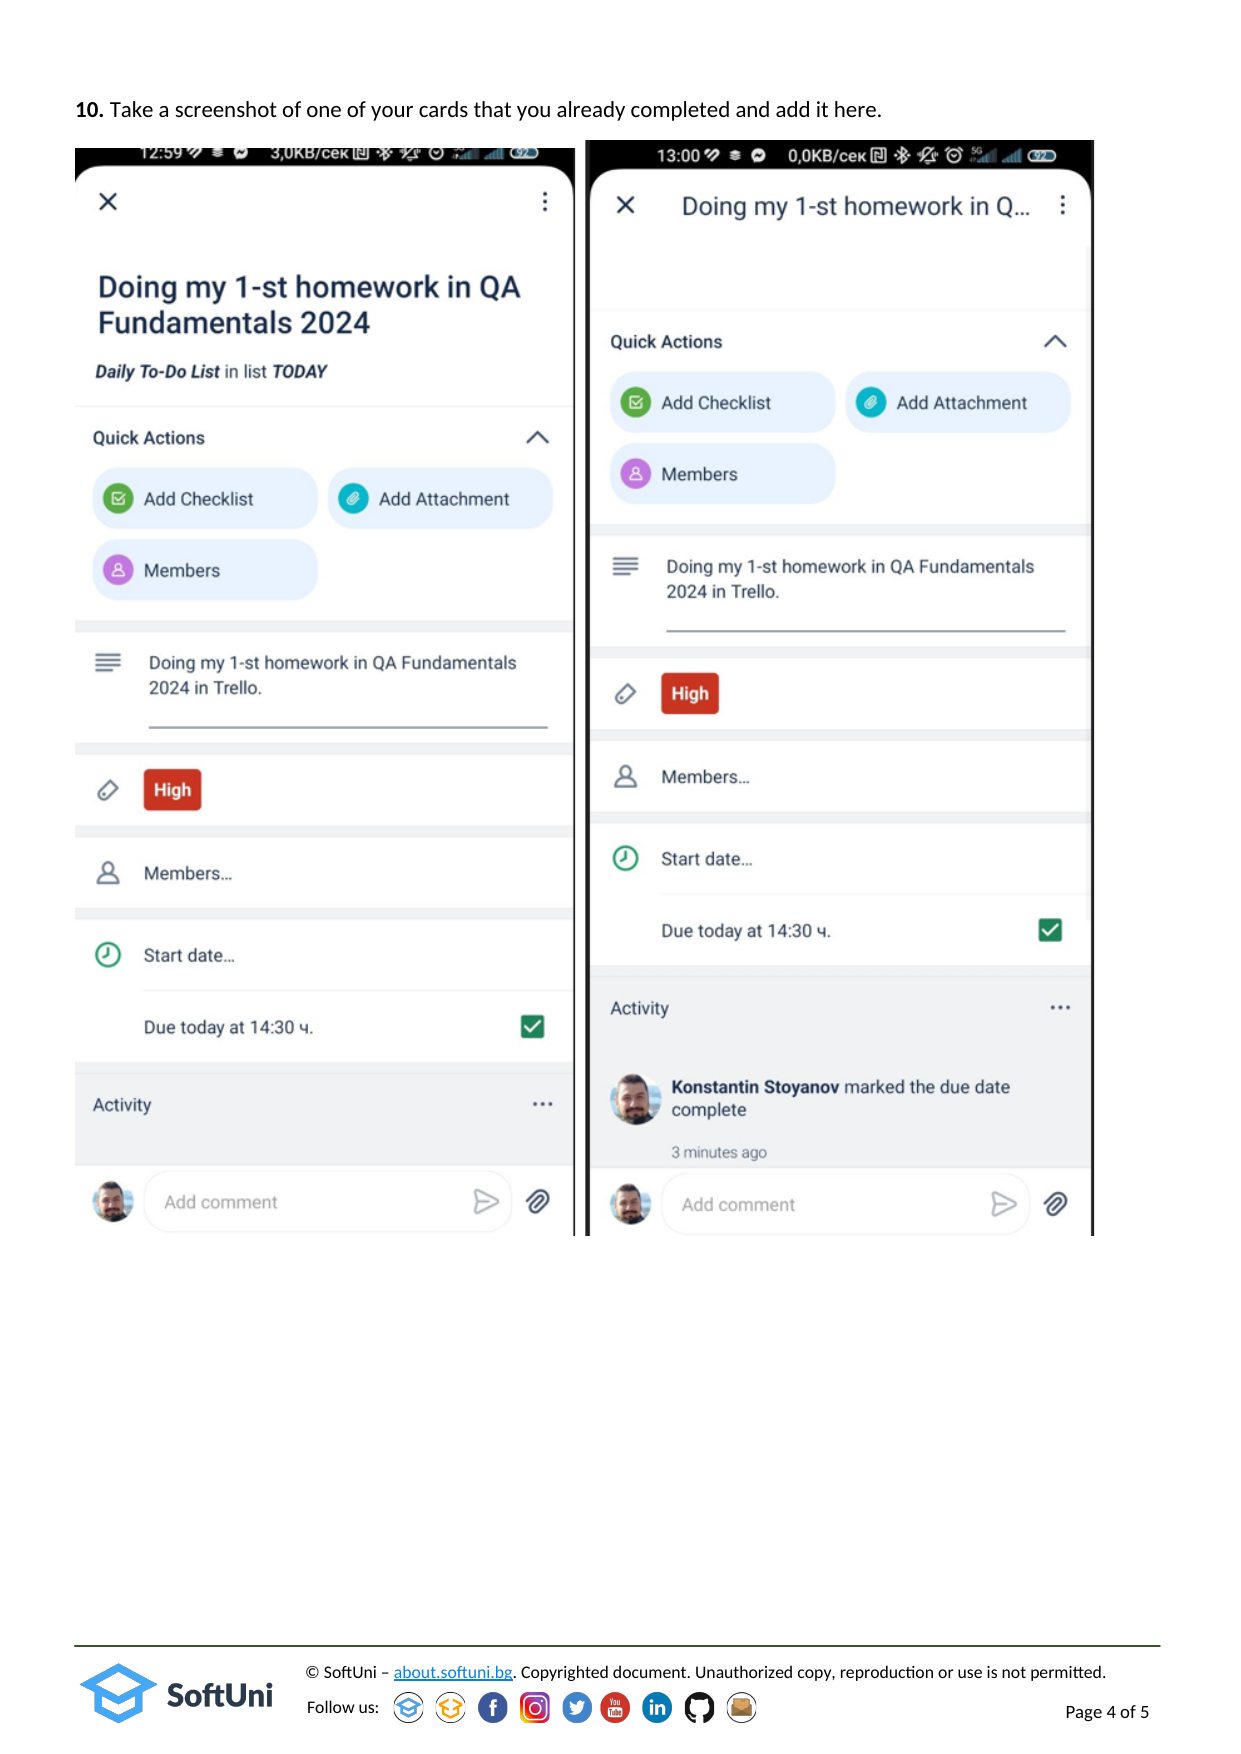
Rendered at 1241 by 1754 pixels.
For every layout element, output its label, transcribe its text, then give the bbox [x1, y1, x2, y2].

picture [73, 1658, 279, 1729]
picture [478, 1692, 508, 1723]
picture [600, 1692, 630, 1723]
picture [585, 140, 1095, 1236]
picture [75, 148, 575, 1236]
picture [656, 1705, 665, 1714]
picture [393, 1692, 424, 1723]
picture [562, 1692, 592, 1723]
picture [520, 1692, 550, 1723]
picture [642, 1714, 651, 1723]
picture [663, 1714, 672, 1723]
picture [435, 1692, 466, 1723]
picture [684, 1692, 715, 1723]
picture [642, 1692, 651, 1701]
picture [726, 1692, 757, 1723]
text 10. Take a screenshot of one of your cards that you already completed and add it here. [75, 95, 1165, 123]
picture [663, 1692, 672, 1701]
